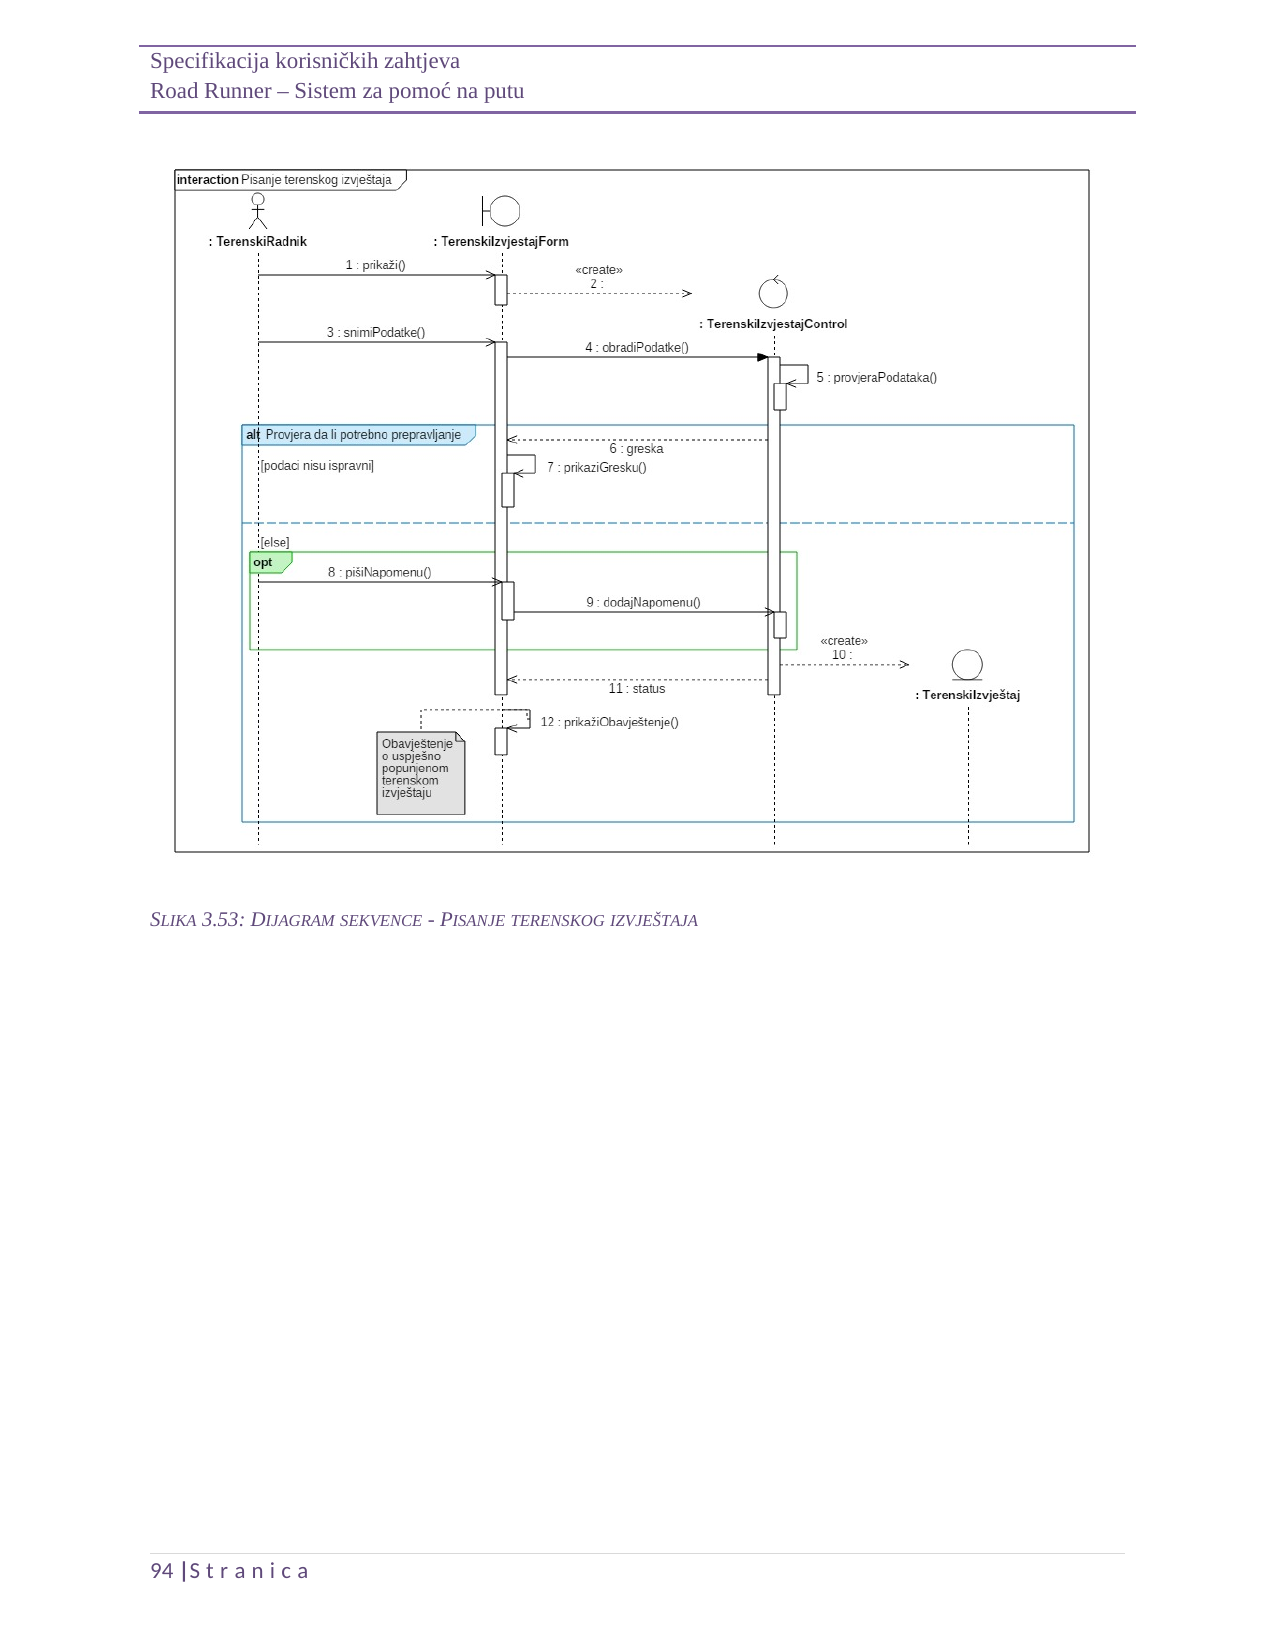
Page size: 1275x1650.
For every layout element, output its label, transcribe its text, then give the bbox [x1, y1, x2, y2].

text Slika 3.53: Dijagram sekvence - Pisanje terenskog izvještaja [150, 907, 1125, 931]
picture [150, 160, 1125, 889]
